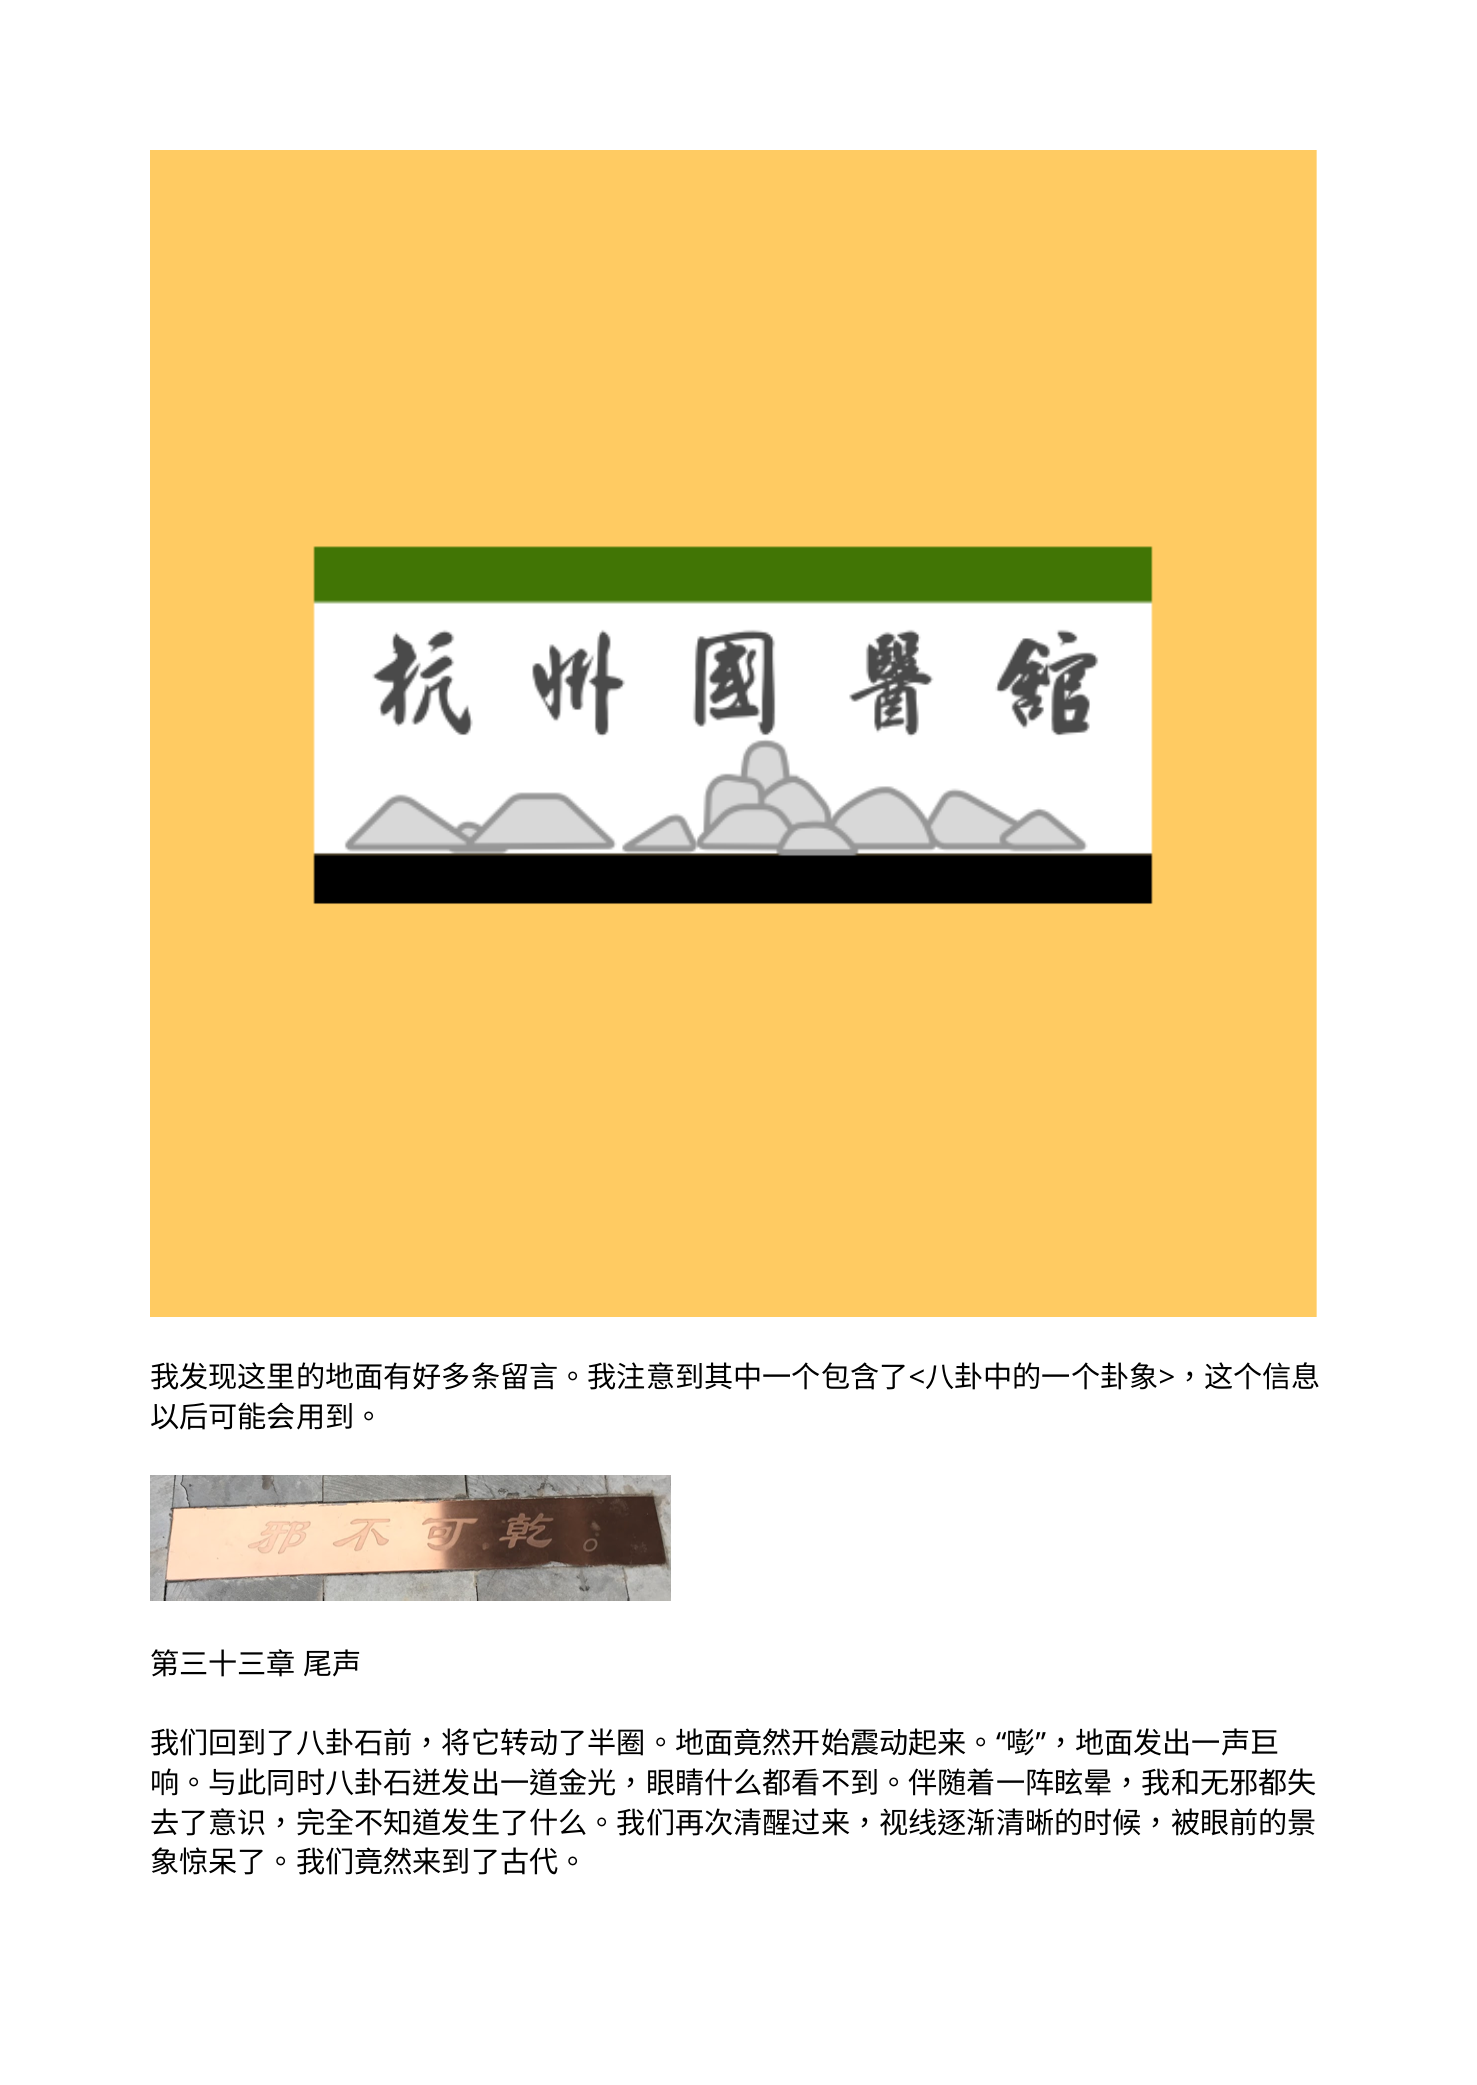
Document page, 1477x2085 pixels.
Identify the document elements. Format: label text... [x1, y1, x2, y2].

picture [150, 150, 1317, 1317]
text 我们回到了八卦石前，将它转动了半圈。地面竟然开始震动起来。“嘭”，地面发出一声巨响。与此同时八卦石迸发出一道金光，眼睛什么都看不到。伴随着一阵眩晕，我和无邪都失去了意识，完全不知道发生了什么。我们再次清醒过来，视线逐渐清晰的时候，被眼前的景象惊呆了。我们竟然来到了古代。 [150, 1723, 1326, 1881]
text 我发现这里的地面有好多条留言。我注意到其中一个包含了<八卦中的一个卦象>，这个信息以后可能会用到。 [150, 1356, 1326, 1436]
text 第三十三章 尾声 [150, 1641, 1326, 1683]
picture [150, 1475, 671, 1601]
